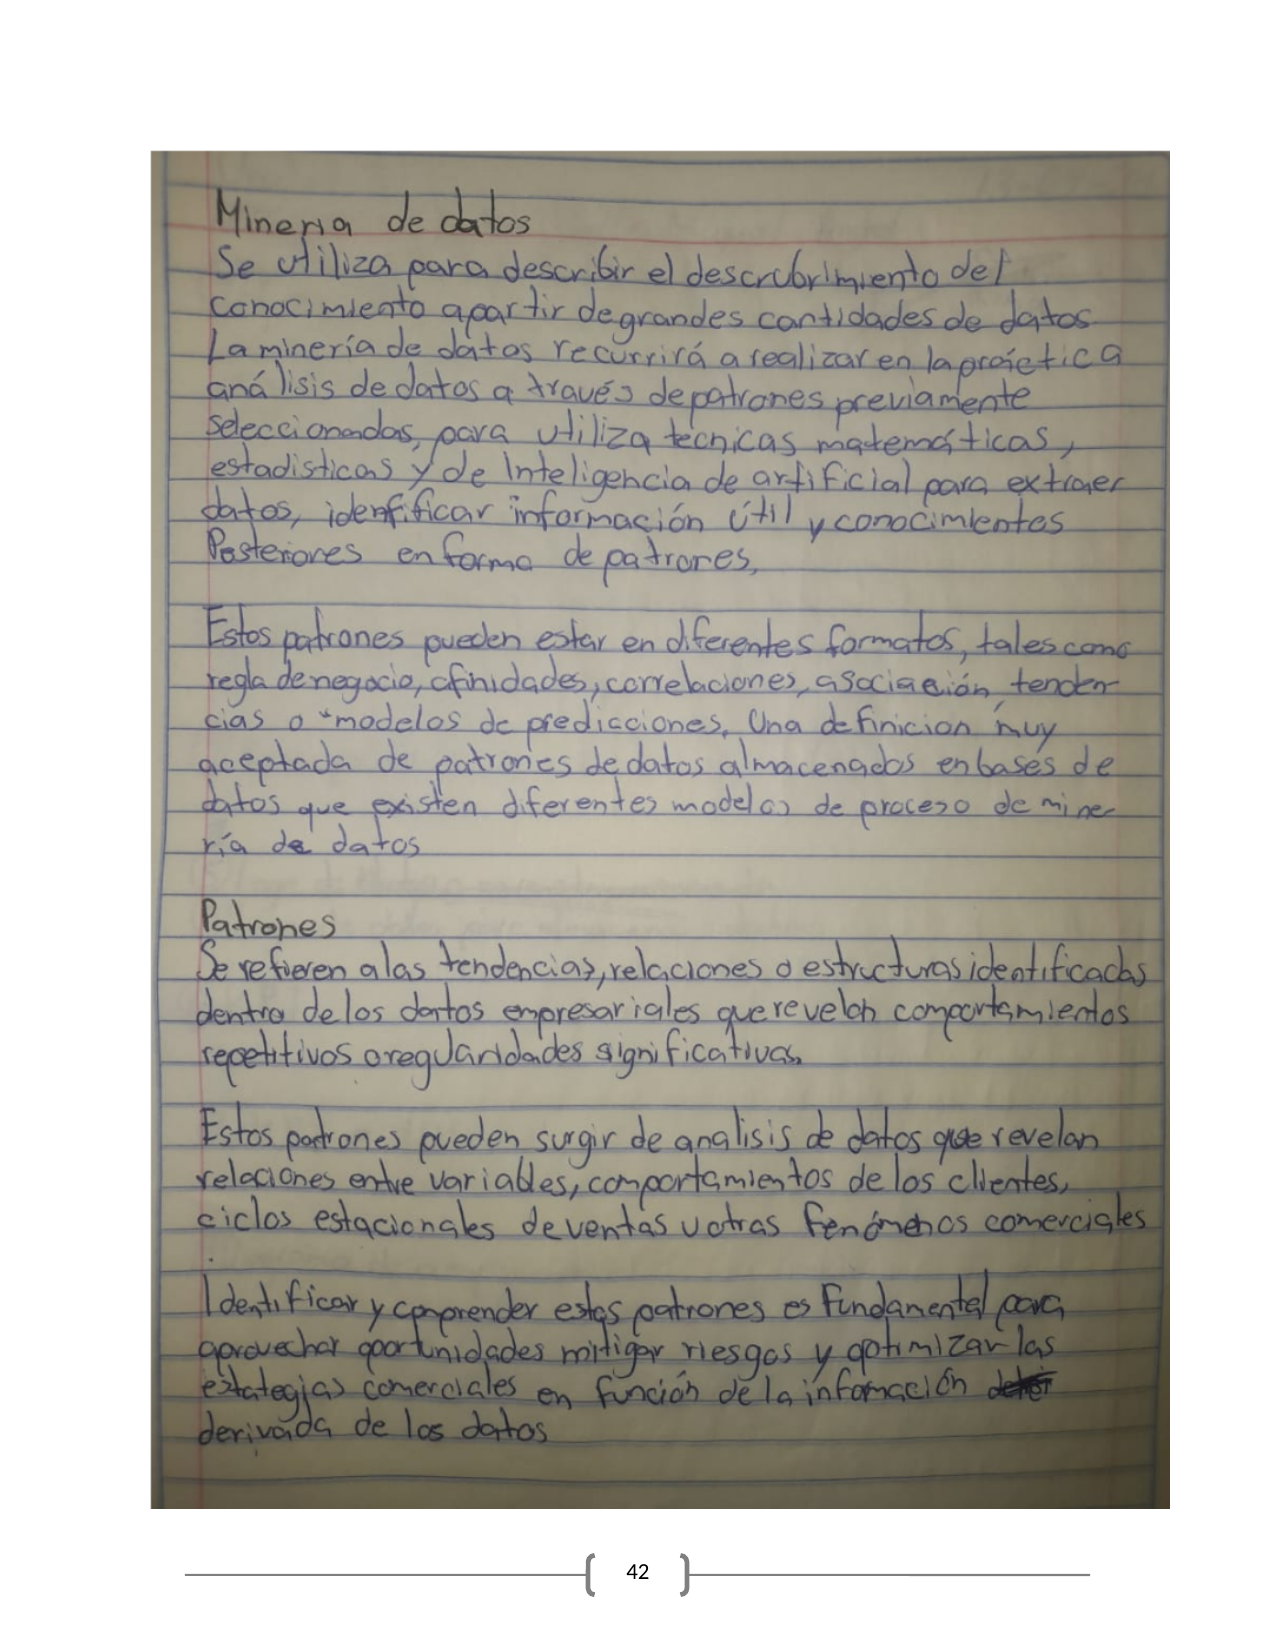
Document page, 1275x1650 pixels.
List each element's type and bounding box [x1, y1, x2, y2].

picture [152, 152, 1170, 1509]
